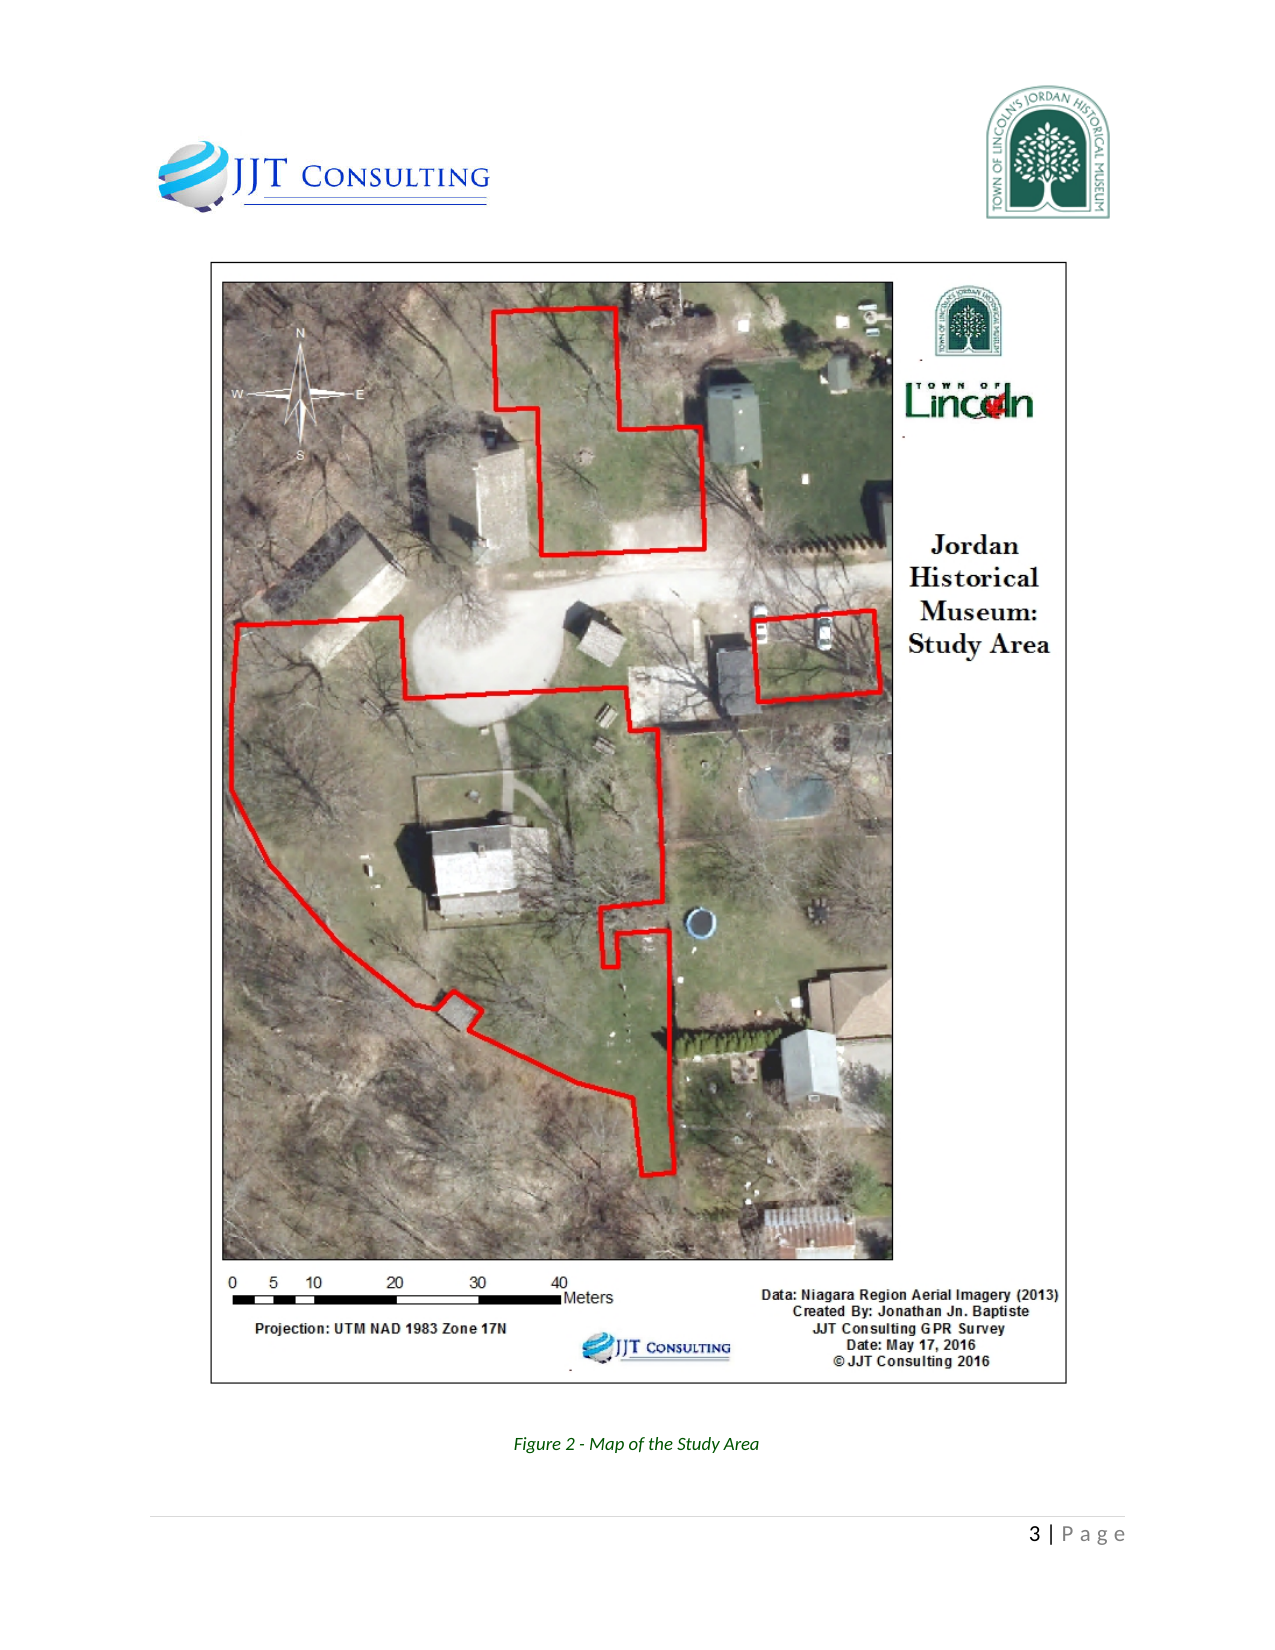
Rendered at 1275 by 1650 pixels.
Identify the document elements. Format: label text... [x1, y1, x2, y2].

picture [192, 255, 1083, 1407]
picture [150, 130, 504, 228]
text Figure 2 - Map of the Study Area [150, 1432, 1125, 1455]
